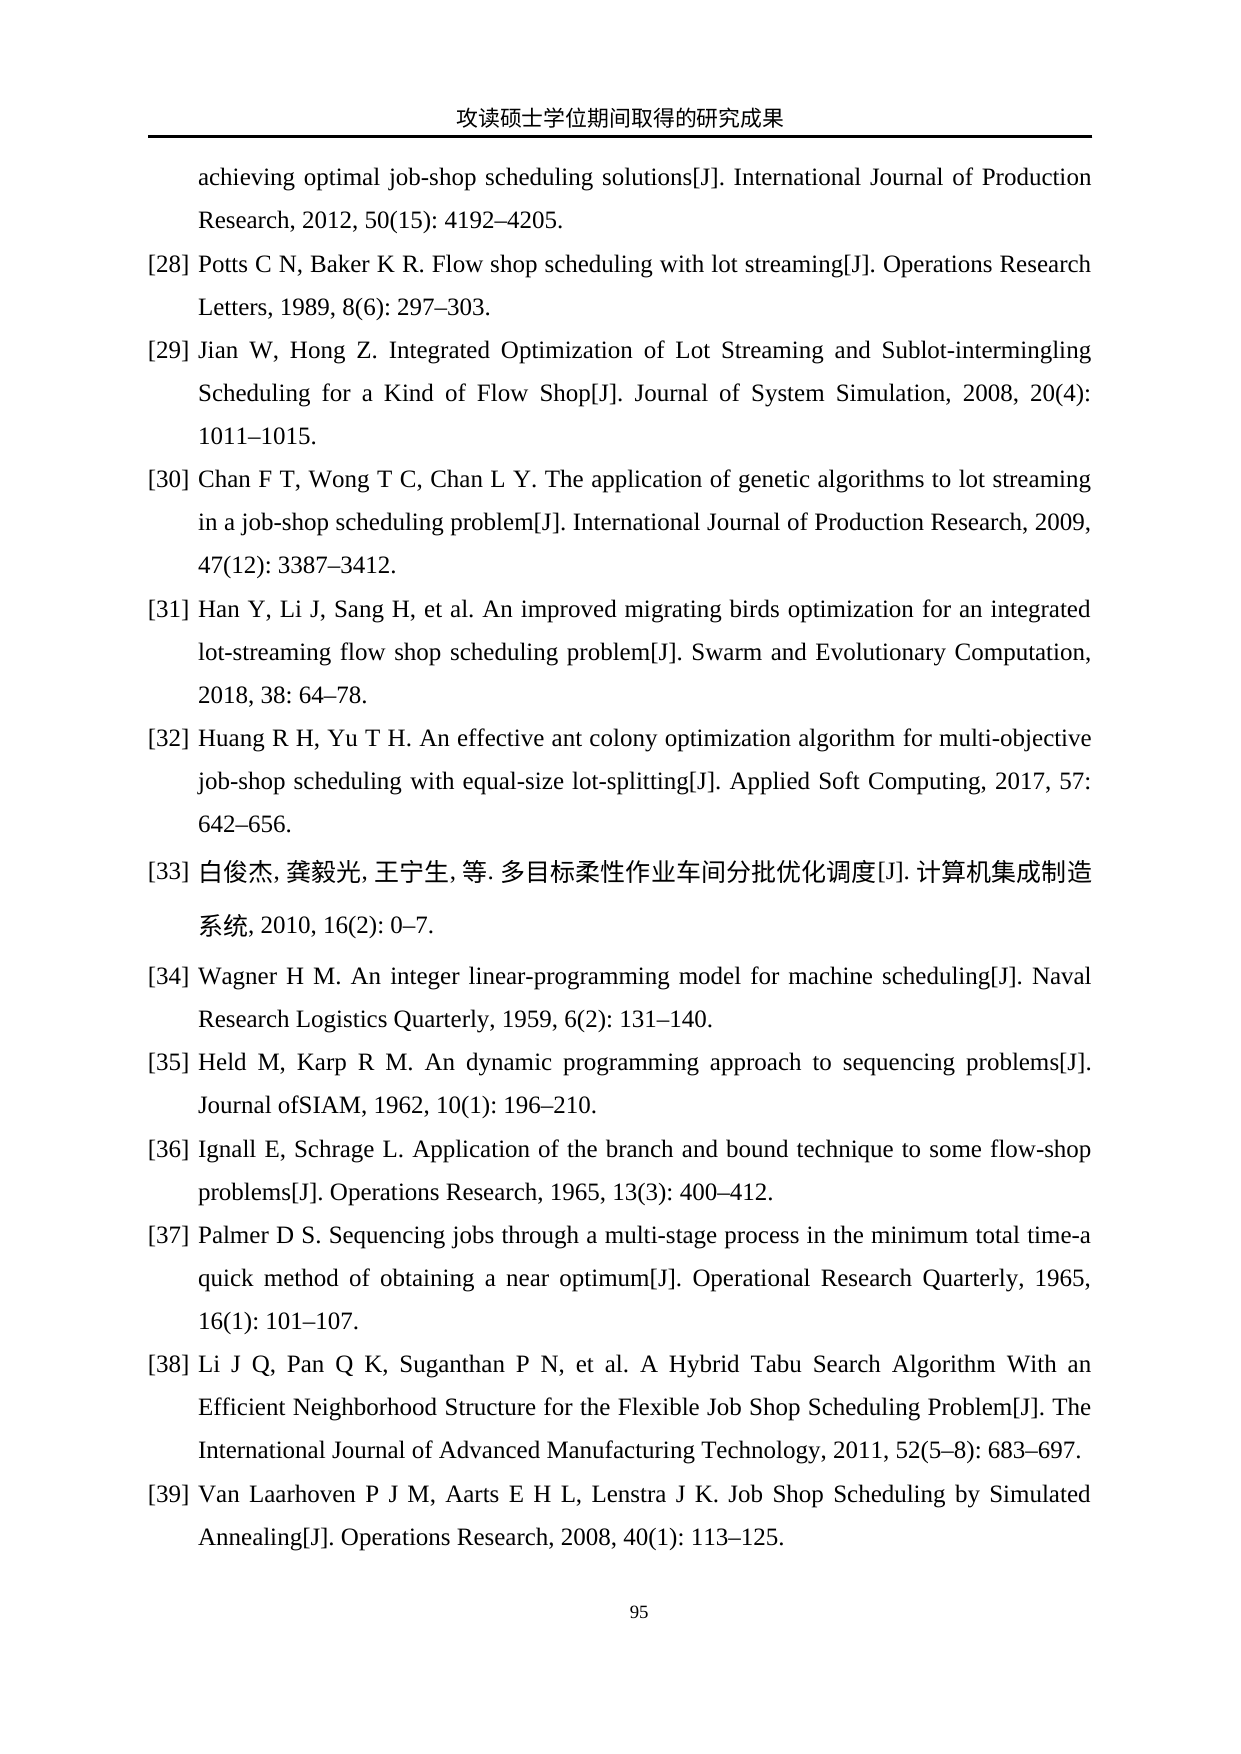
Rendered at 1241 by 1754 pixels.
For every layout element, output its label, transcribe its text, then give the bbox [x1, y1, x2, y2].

text [36] Ignall E, Schrage L. Application of the branch and bound technique to some flow-shop problems[J]. Operations Research, 1965, 13(3): 400–412. [148, 1134, 1092, 1206]
text [28] Potts C N, Baker K R. Flow shop scheduling with lot streaming[J]. Operations Research Letters, 1989, 8(6): 297–303. [148, 249, 1092, 321]
text [38] Li J Q, Pan Q K, Suganthan P N, et al. A Hybrid Tabu Search Algorithm With an Efficient Neighborhood Structure for the Flexible Job Shop Scheduling Problem[J]. The International Journal of Advanced Manufacturing Technology, 2011, 52(5–8): 683–697. [148, 1349, 1092, 1464]
text [39] Van Laarhoven P J M, Aarts E H L, Lenstra J K. Job Shop Scheduling by Simulated Annealing[J]. Operations Research, 2008, 40(1): 113–125. [148, 1479, 1092, 1551]
text [34] Wagner H M. An integer linear-programming model for machine scheduling[J]. Naval Research Logistics Quarterly, 1959, 6(2): 131–140. [148, 961, 1092, 1033]
text [35] Held M, Karp R M. An dynamic programming approach to sequencing problems[J]. Journal ofSIAM, 1962, 10(1): 196–210. [148, 1047, 1092, 1119]
text [32] Huang R H, Yu T H. An effective ant colony optimization algorithm for multi-objective job-shop scheduling with equal-size lot-splitting[J]. Applied Soft Computing, 2017, 57: 642–656. [148, 723, 1092, 838]
text [31] Han Y, Li J, Sang H, et al. An improved migrating birds optimization for an integrated lot-streaming flow shop scheduling problem[J]. Swarm and Evolutionary Computation, 2018, 38: 64–78. [148, 594, 1092, 709]
text [37] Palmer D S. Sequencing jobs through a multi-stage process in the minimum total time-a quick method of obtaining a near optimum[J]. Operational Research Quarterly, 1965, 16(1): 101–107. [148, 1220, 1092, 1335]
text [33] 白俊杰, 龚毅光, 王宁生, 等. 多目标柔性作业车间分批优化调度[J]. 计算机集成制造系统, 2010, 16(2): 0–7. [148, 852, 1092, 943]
text [29] Jian W, Hong Z. Integrated Optimization of Lot Streaming and Sublot-intermingling Scheduling for a Kind of Flow Shop[J]. Journal of System Simulation, 2008, 20(4): 1011–1015. [148, 335, 1092, 450]
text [148, 162, 1092, 234]
text [30] Chan F T, Wong T C, Chan L Y. The application of genetic algorithms to lot streaming in a job-shop scheduling problem[J]. International Journal of Production Research, 2009, 47(12): 3387–3412. [148, 464, 1092, 579]
